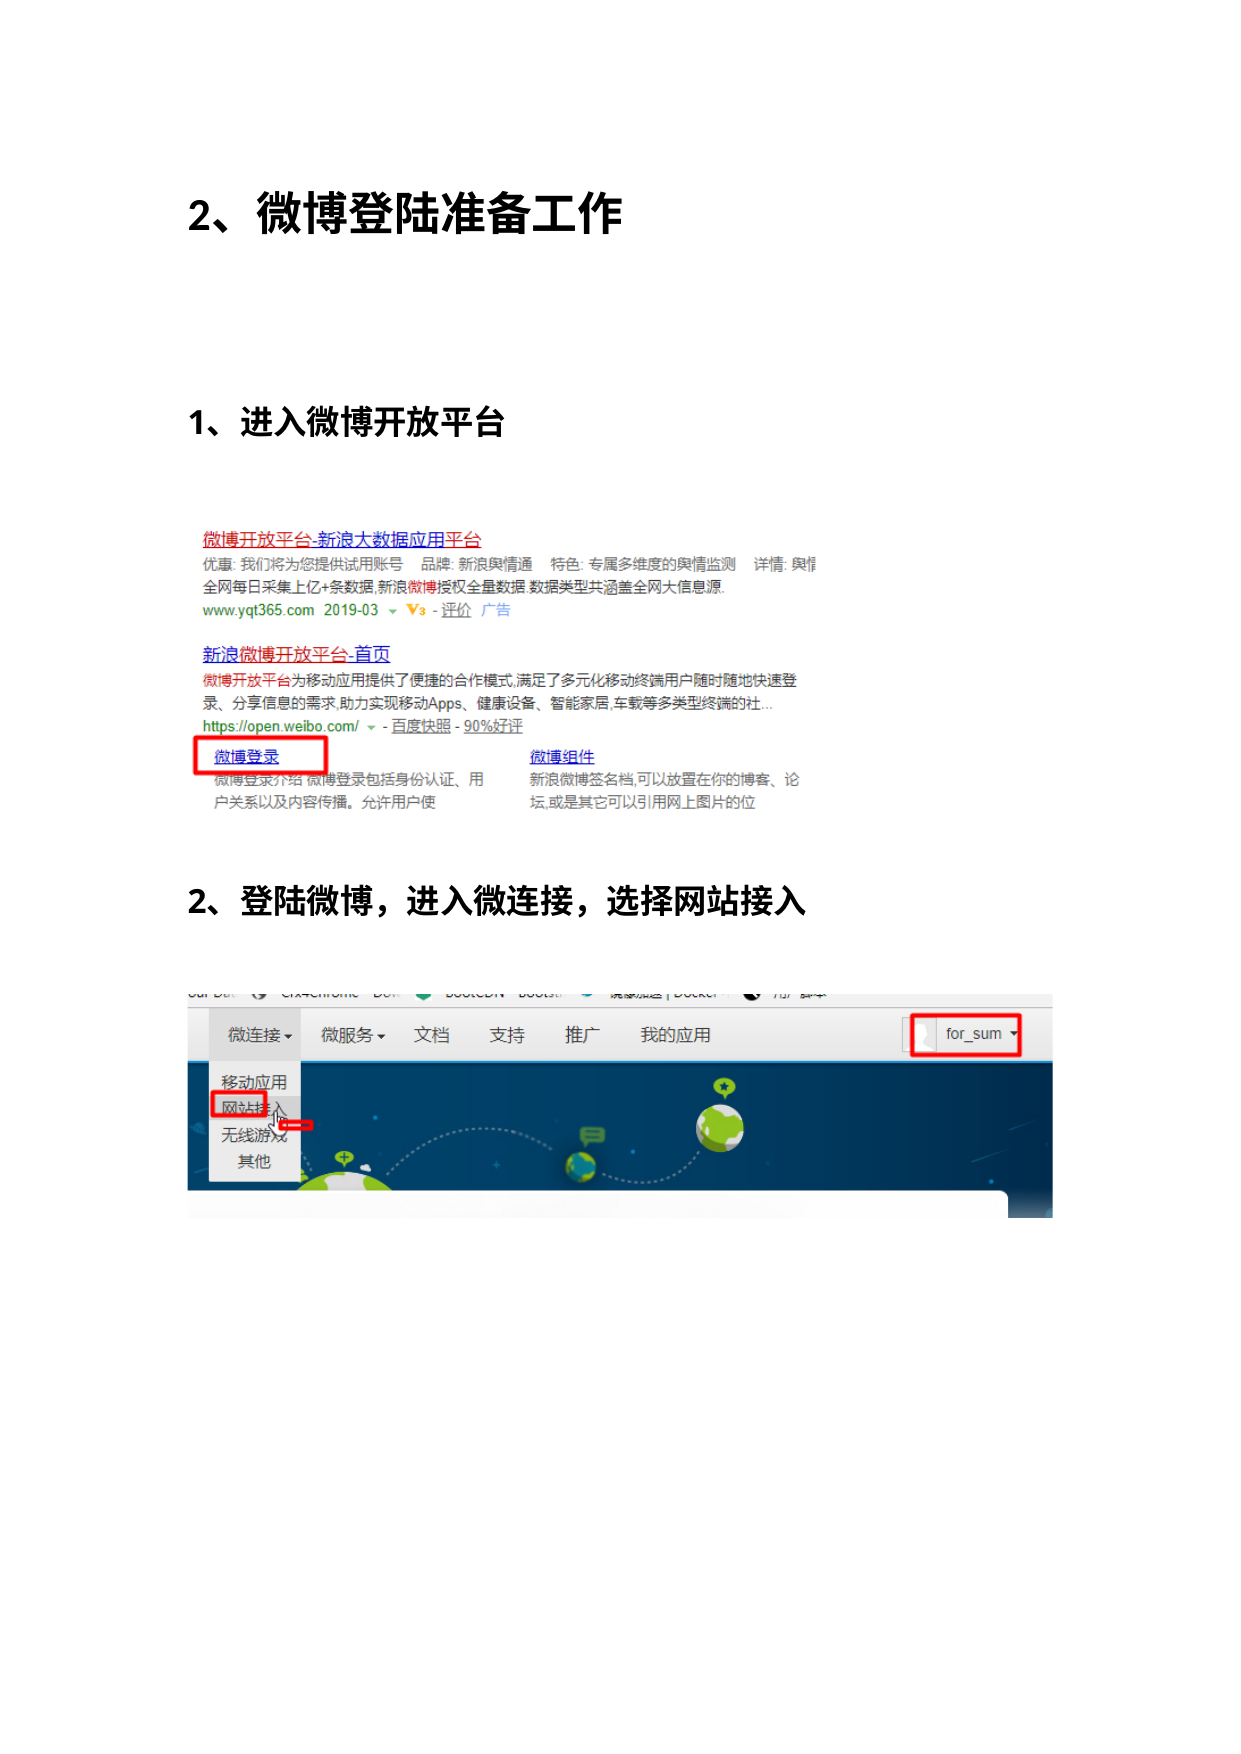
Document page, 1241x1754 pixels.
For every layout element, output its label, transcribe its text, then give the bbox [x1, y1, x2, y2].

picture [187, 994, 1053, 1218]
subtitle 1、进入微博开放平台 [187, 387, 1053, 452]
subtitle 2、微博登陆准备工作 [187, 162, 1053, 259]
picture [187, 514, 820, 835]
subtitle 2、登陆微博，进入微连接，选择网站接入 [187, 867, 1053, 932]
